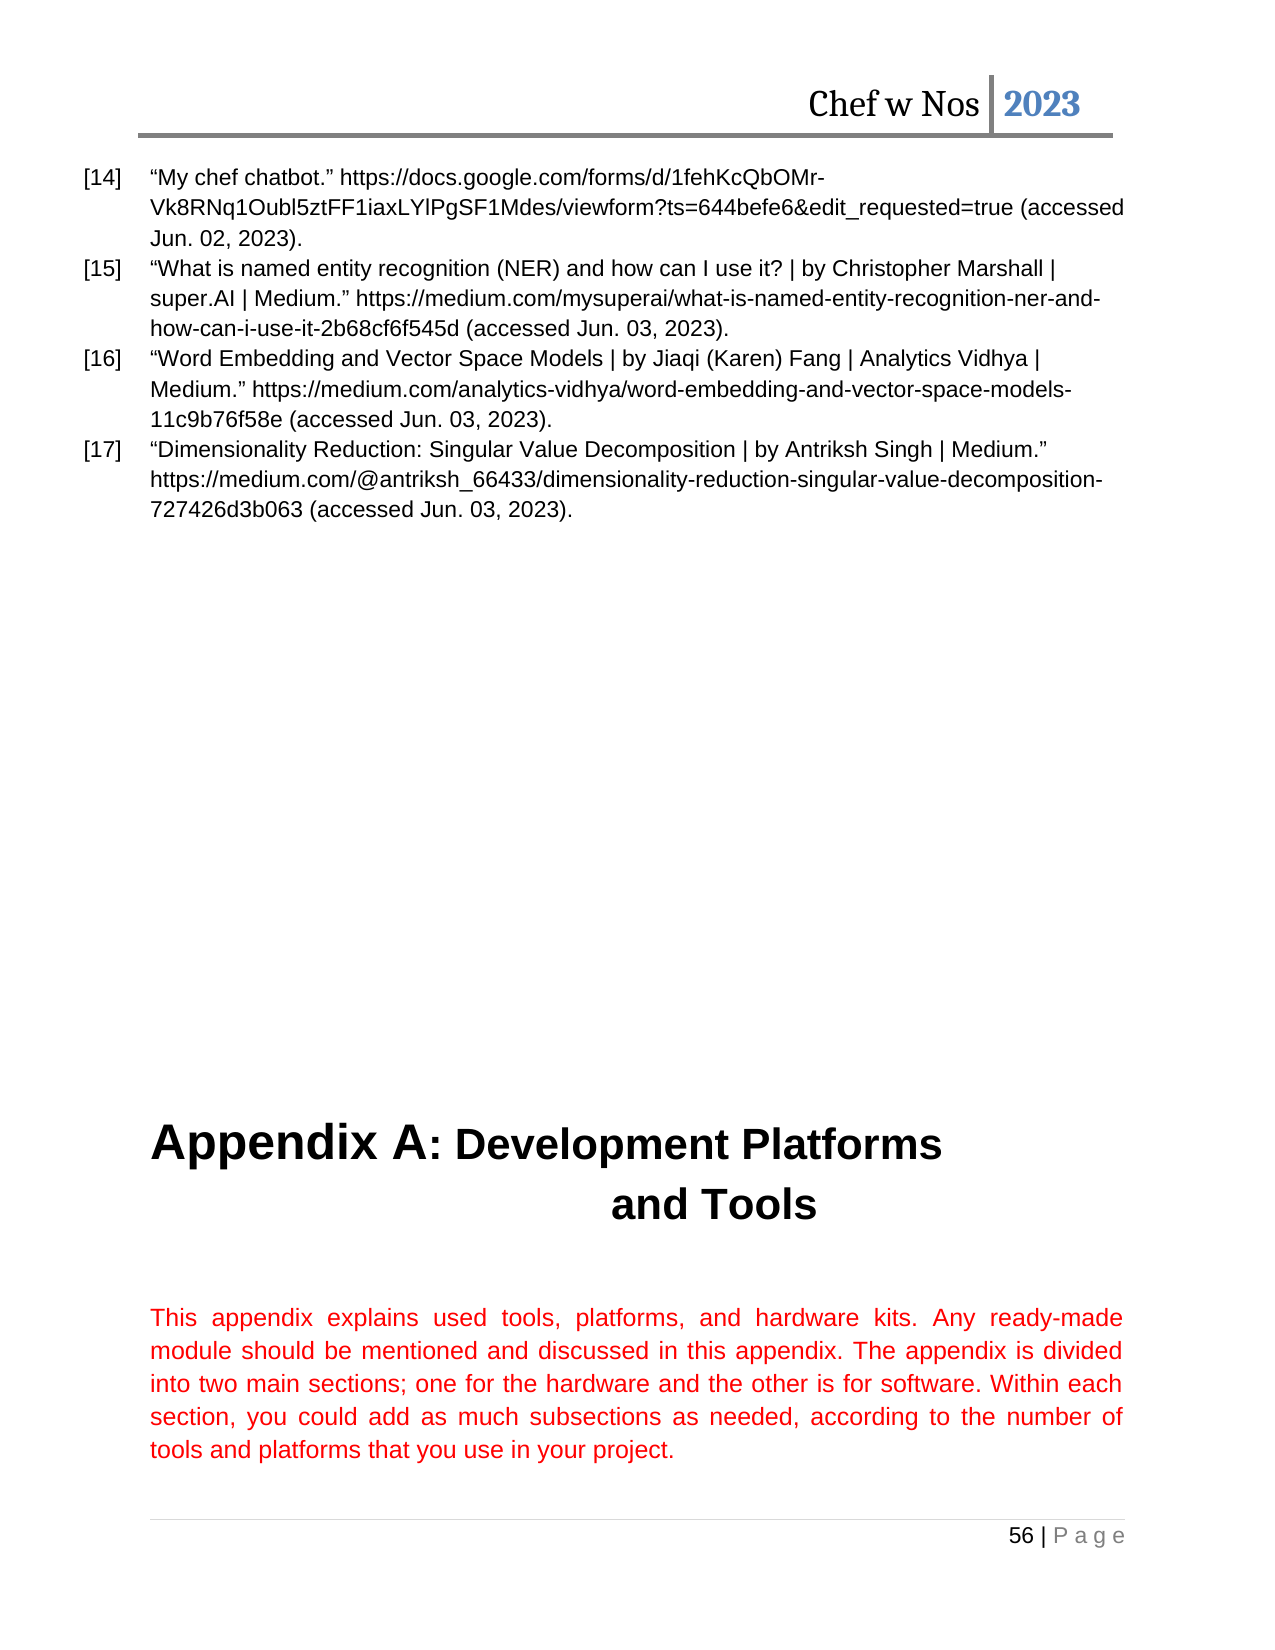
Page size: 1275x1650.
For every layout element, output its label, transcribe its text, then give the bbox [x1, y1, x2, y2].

text and Tools [150, 1179, 1125, 1229]
text This appendix explains used tools, platforms, and hardware kits. Any ready-made module should be mentioned and discussed in this appendix. The appendix is divided into two main sections; one for the hardware and the other is for software. Within each section, you could add as much subsections as needed, according to the number of tools and platforms that you use in your project. [150, 1303, 1125, 1463]
text Appendix A: Development Platforms [150, 1113, 1125, 1170]
